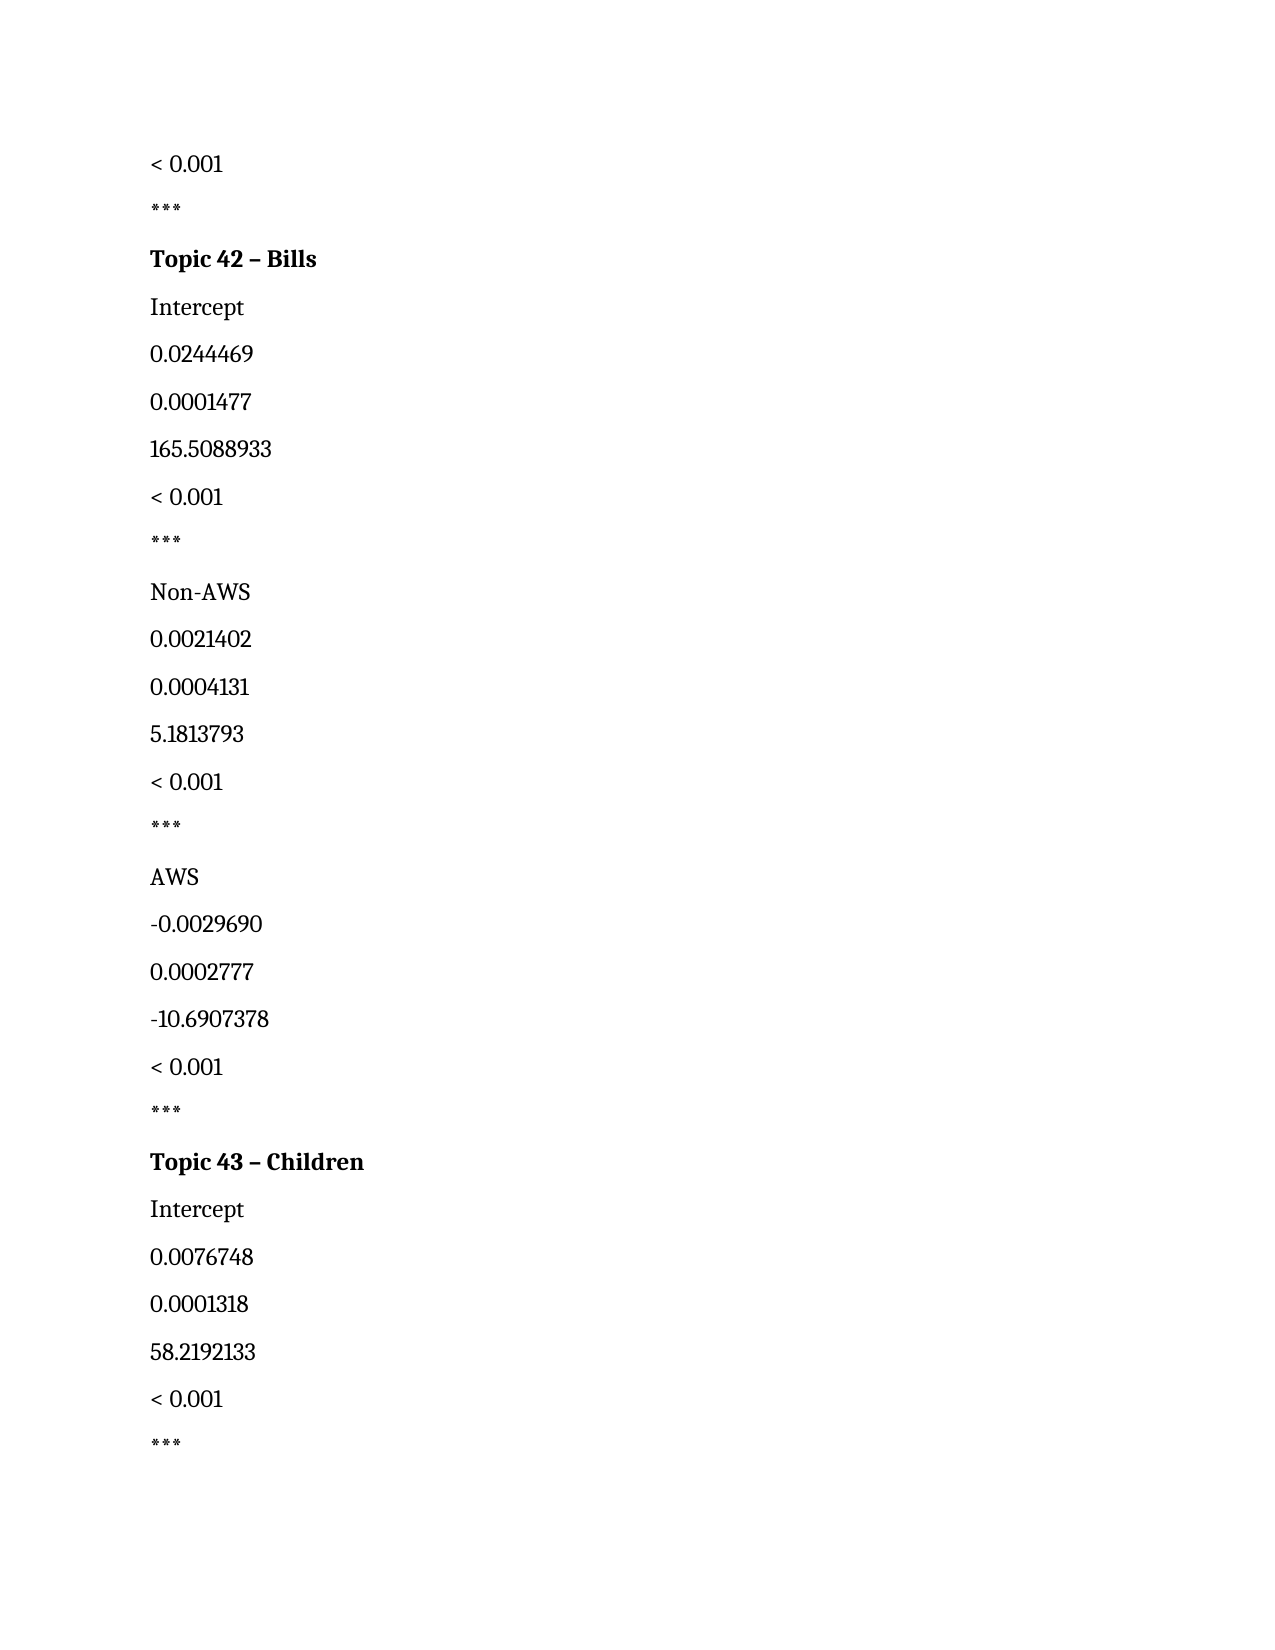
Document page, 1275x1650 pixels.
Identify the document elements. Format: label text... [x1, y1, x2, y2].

text < 0.001 [150, 1385, 1125, 1414]
text < 0.001 [150, 150, 1125, 179]
text AWS [150, 862, 1125, 891]
text *** [150, 530, 1125, 559]
text *** [150, 815, 1125, 844]
text Intercept [150, 292, 1125, 321]
text 58.2192133 [150, 1337, 1125, 1366]
text Non-AWS [150, 577, 1125, 606]
text -10.6907378 [150, 1005, 1125, 1034]
text *** [150, 197, 1125, 226]
text 0.0004131 [150, 672, 1125, 701]
text 5.1813793 [150, 720, 1125, 749]
text 0.0002777 [150, 957, 1125, 986]
text Intercept [150, 1195, 1125, 1224]
text *** [150, 1100, 1125, 1129]
text *** [150, 1432, 1125, 1461]
text Topic 42 – Bills [150, 245, 1125, 274]
text < 0.001 [150, 767, 1125, 796]
text 0.0076748 [150, 1242, 1125, 1271]
text 0.0244469 [150, 340, 1125, 369]
text Topic 43 – Children [150, 1147, 1125, 1176]
text 0.0001318 [150, 1290, 1125, 1319]
text < 0.001 [150, 482, 1125, 511]
text 0.0001477 [150, 387, 1125, 416]
text 165.5088933 [150, 435, 1125, 464]
text 0.0021402 [150, 625, 1125, 654]
text < 0.001 [150, 1052, 1125, 1081]
text -0.0029690 [150, 910, 1125, 939]
